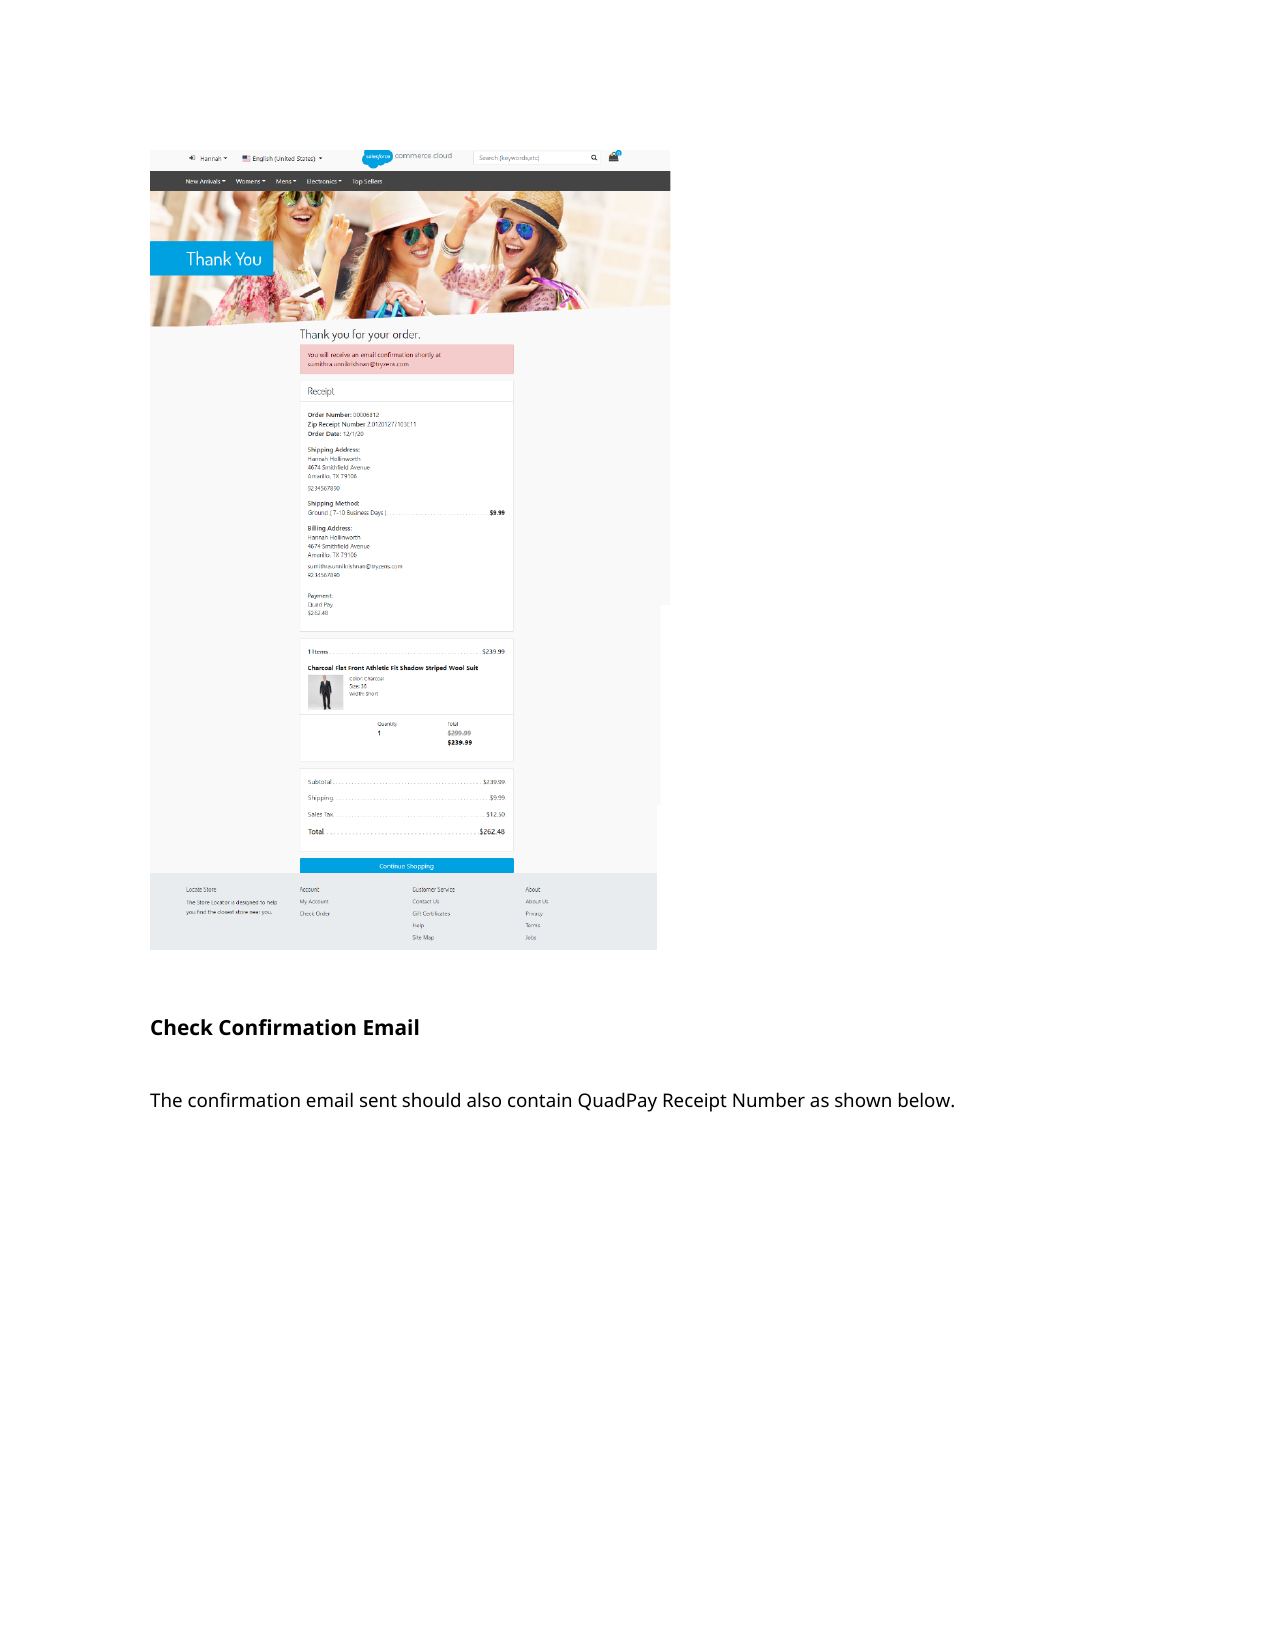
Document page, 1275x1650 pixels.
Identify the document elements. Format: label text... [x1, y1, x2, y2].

picture [150, 150, 671, 950]
text The confirmation email sent should also contain QuadPay Receipt Number as shown below. [150, 1088, 1125, 1113]
picture [224, 252, 228, 264]
subtitle Check Confirmation Email [150, 1013, 1125, 1041]
